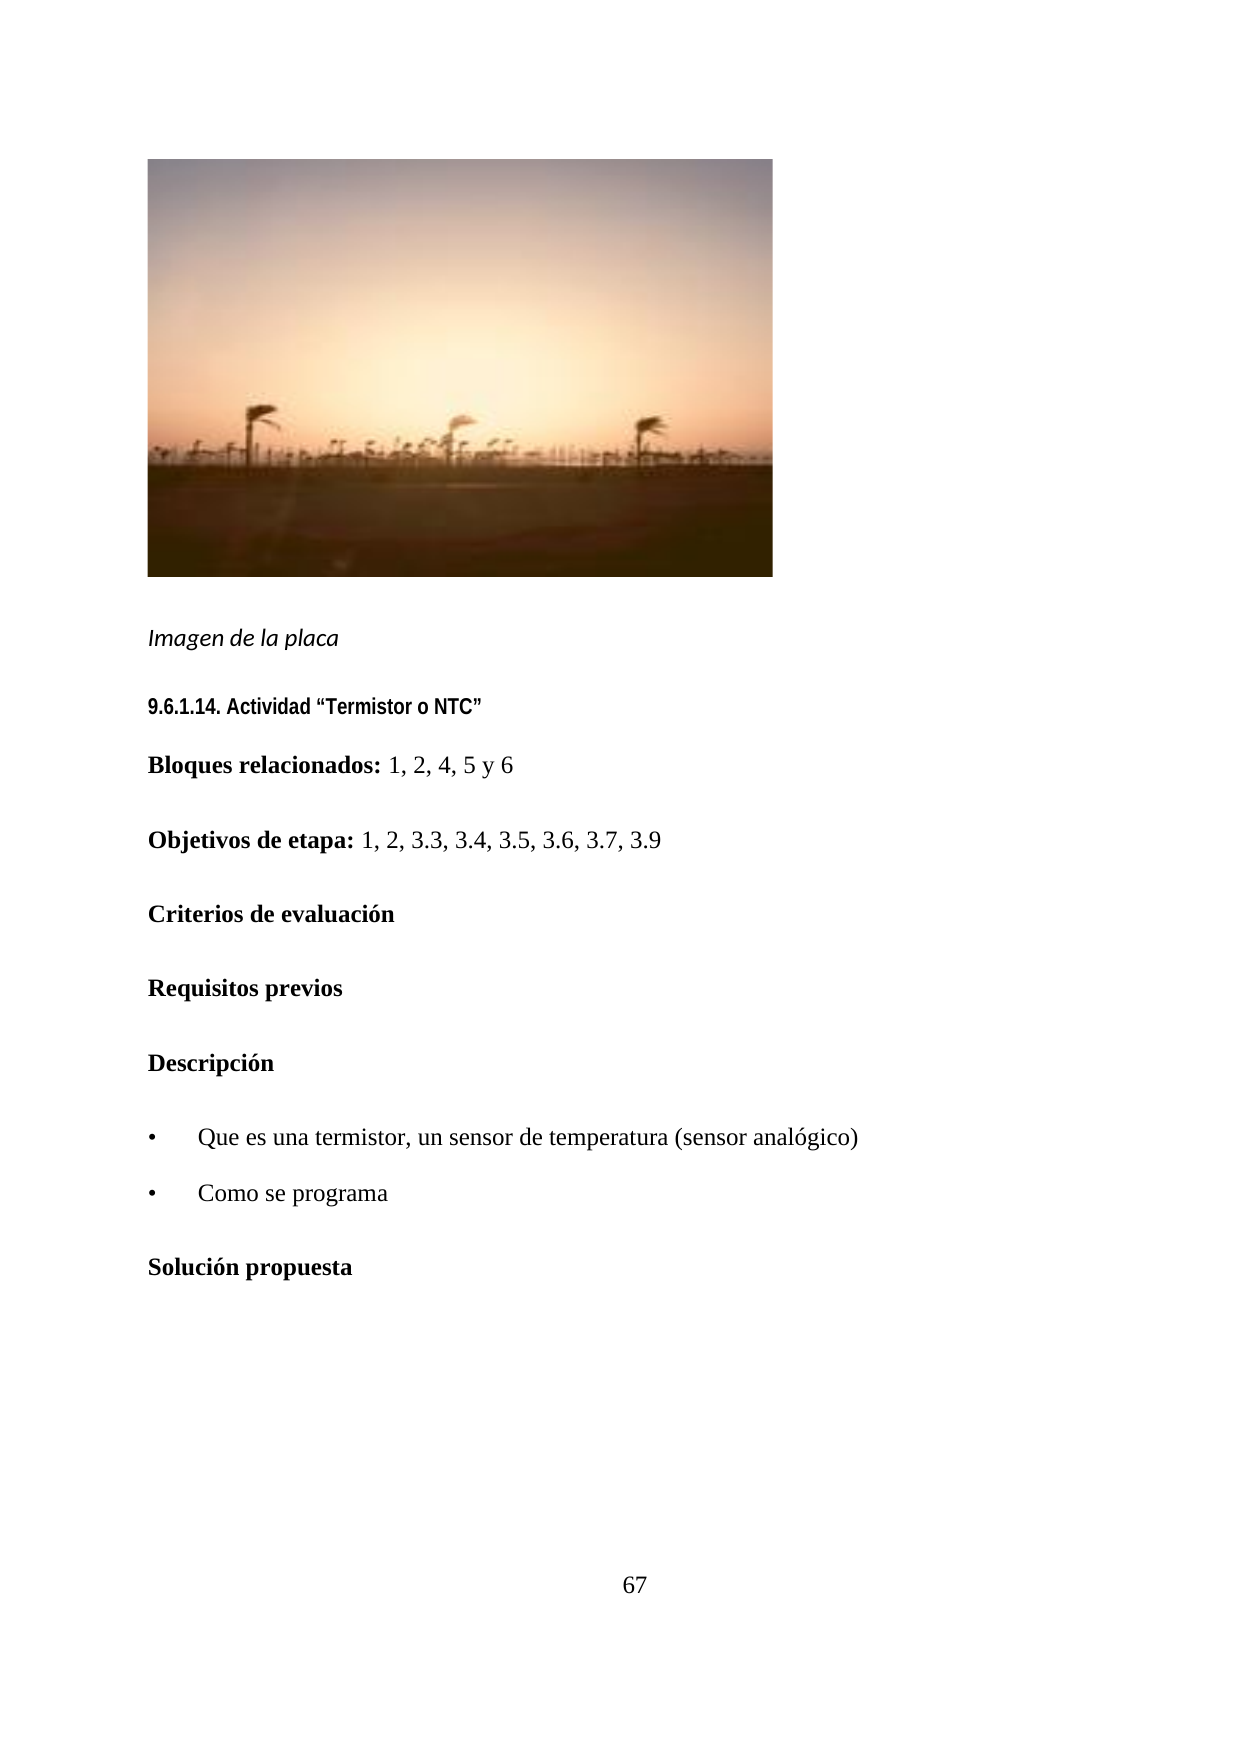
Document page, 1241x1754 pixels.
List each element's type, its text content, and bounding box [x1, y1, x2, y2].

list Que es una termistor, un sensor de temperatura (sensor analógico) [148, 1122, 1122, 1151]
text Objetivos de etapa: 1, 2, 3.3, 3.4, 3.5, 3.6, 3.7, 3.9 [148, 825, 1122, 853]
text Requisitos previos [148, 973, 1122, 1002]
picture [147, 159, 773, 577]
text Imagen de la placa [148, 622, 1122, 653]
subtitle Actividad “Termistor o NTC” [148, 693, 1122, 719]
text Solución propuesta [148, 1252, 1122, 1281]
text Descripción [148, 1048, 1122, 1077]
list Como se programa [148, 1178, 1122, 1207]
text Criterios de evaluación [148, 899, 1122, 928]
text Bloques relacionados: 1, 2, 4, 5 y 6 [148, 750, 1122, 779]
